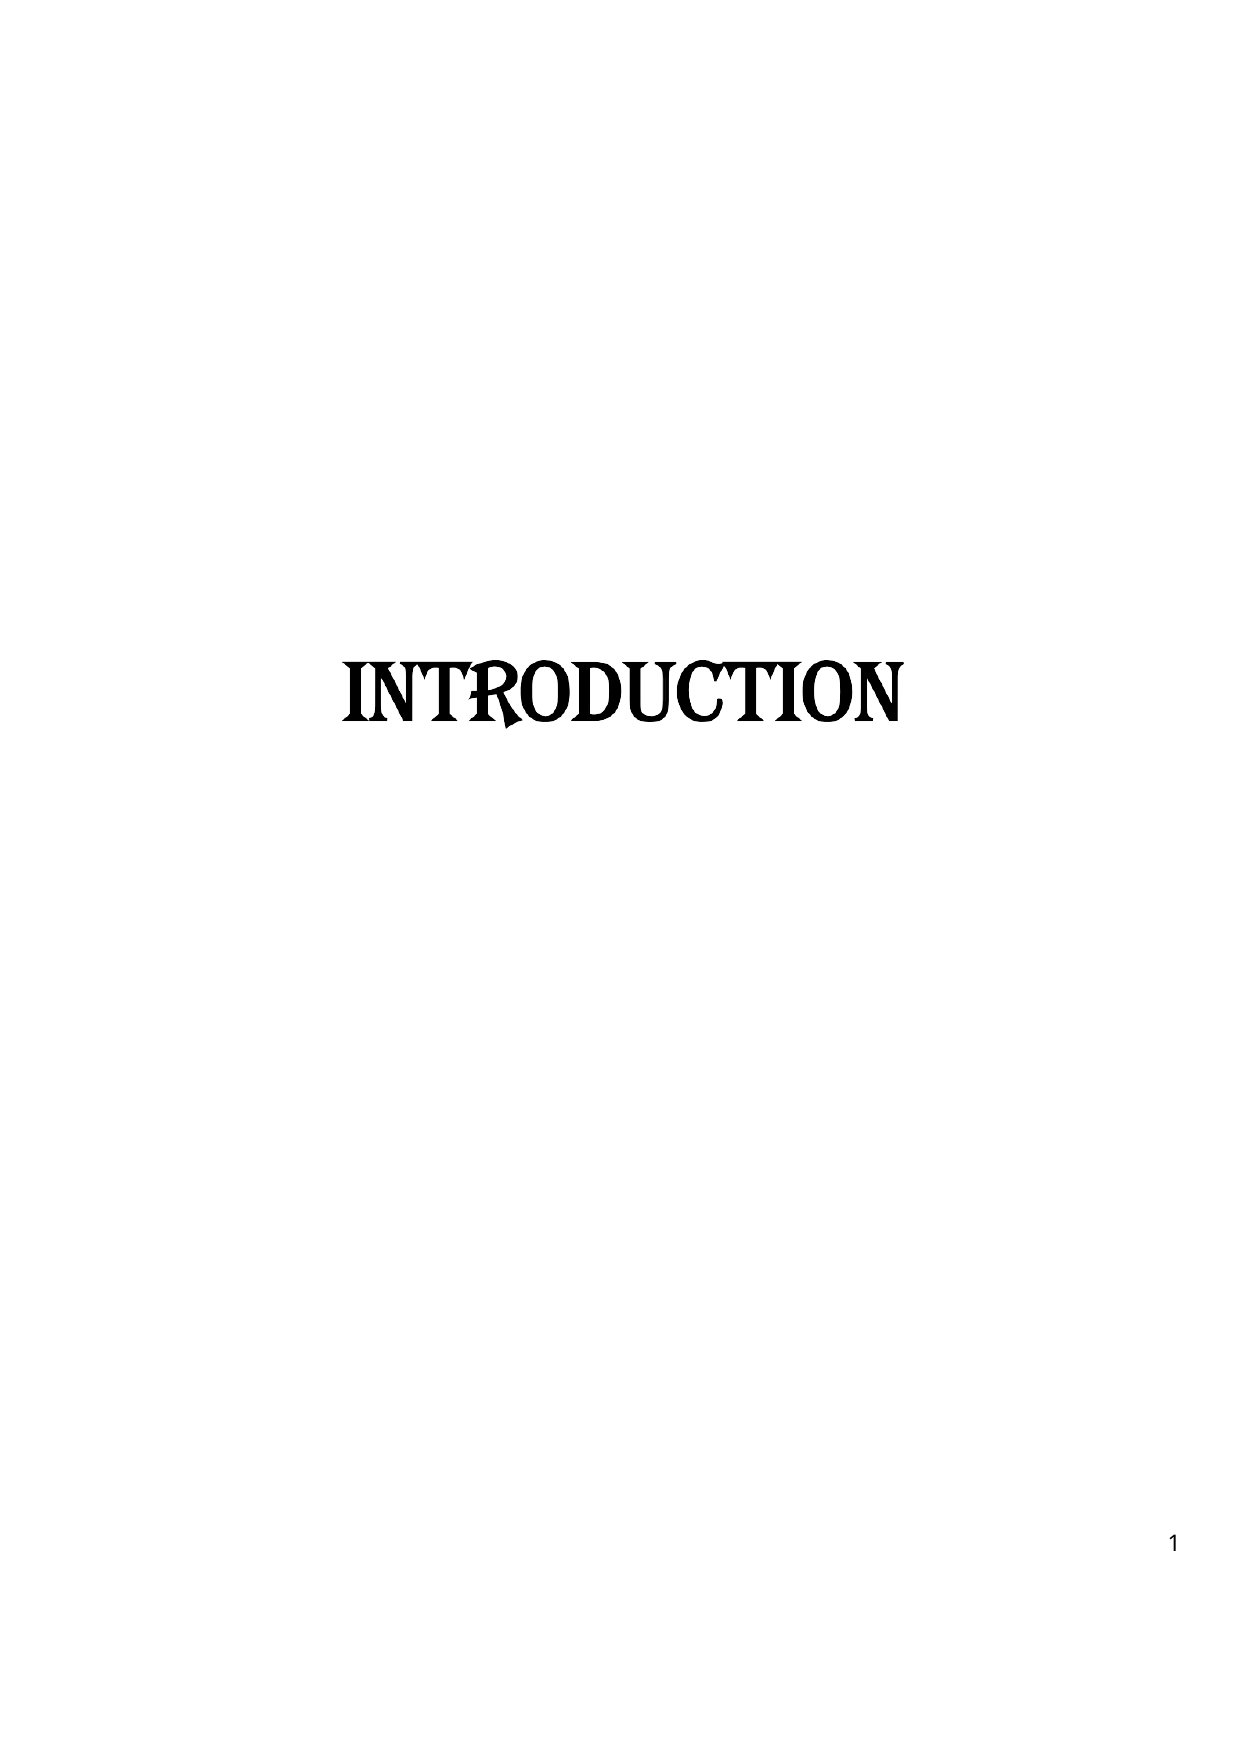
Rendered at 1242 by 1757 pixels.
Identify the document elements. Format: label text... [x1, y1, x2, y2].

picture [342, 660, 904, 729]
text 1 [133, 1527, 1182, 1558]
